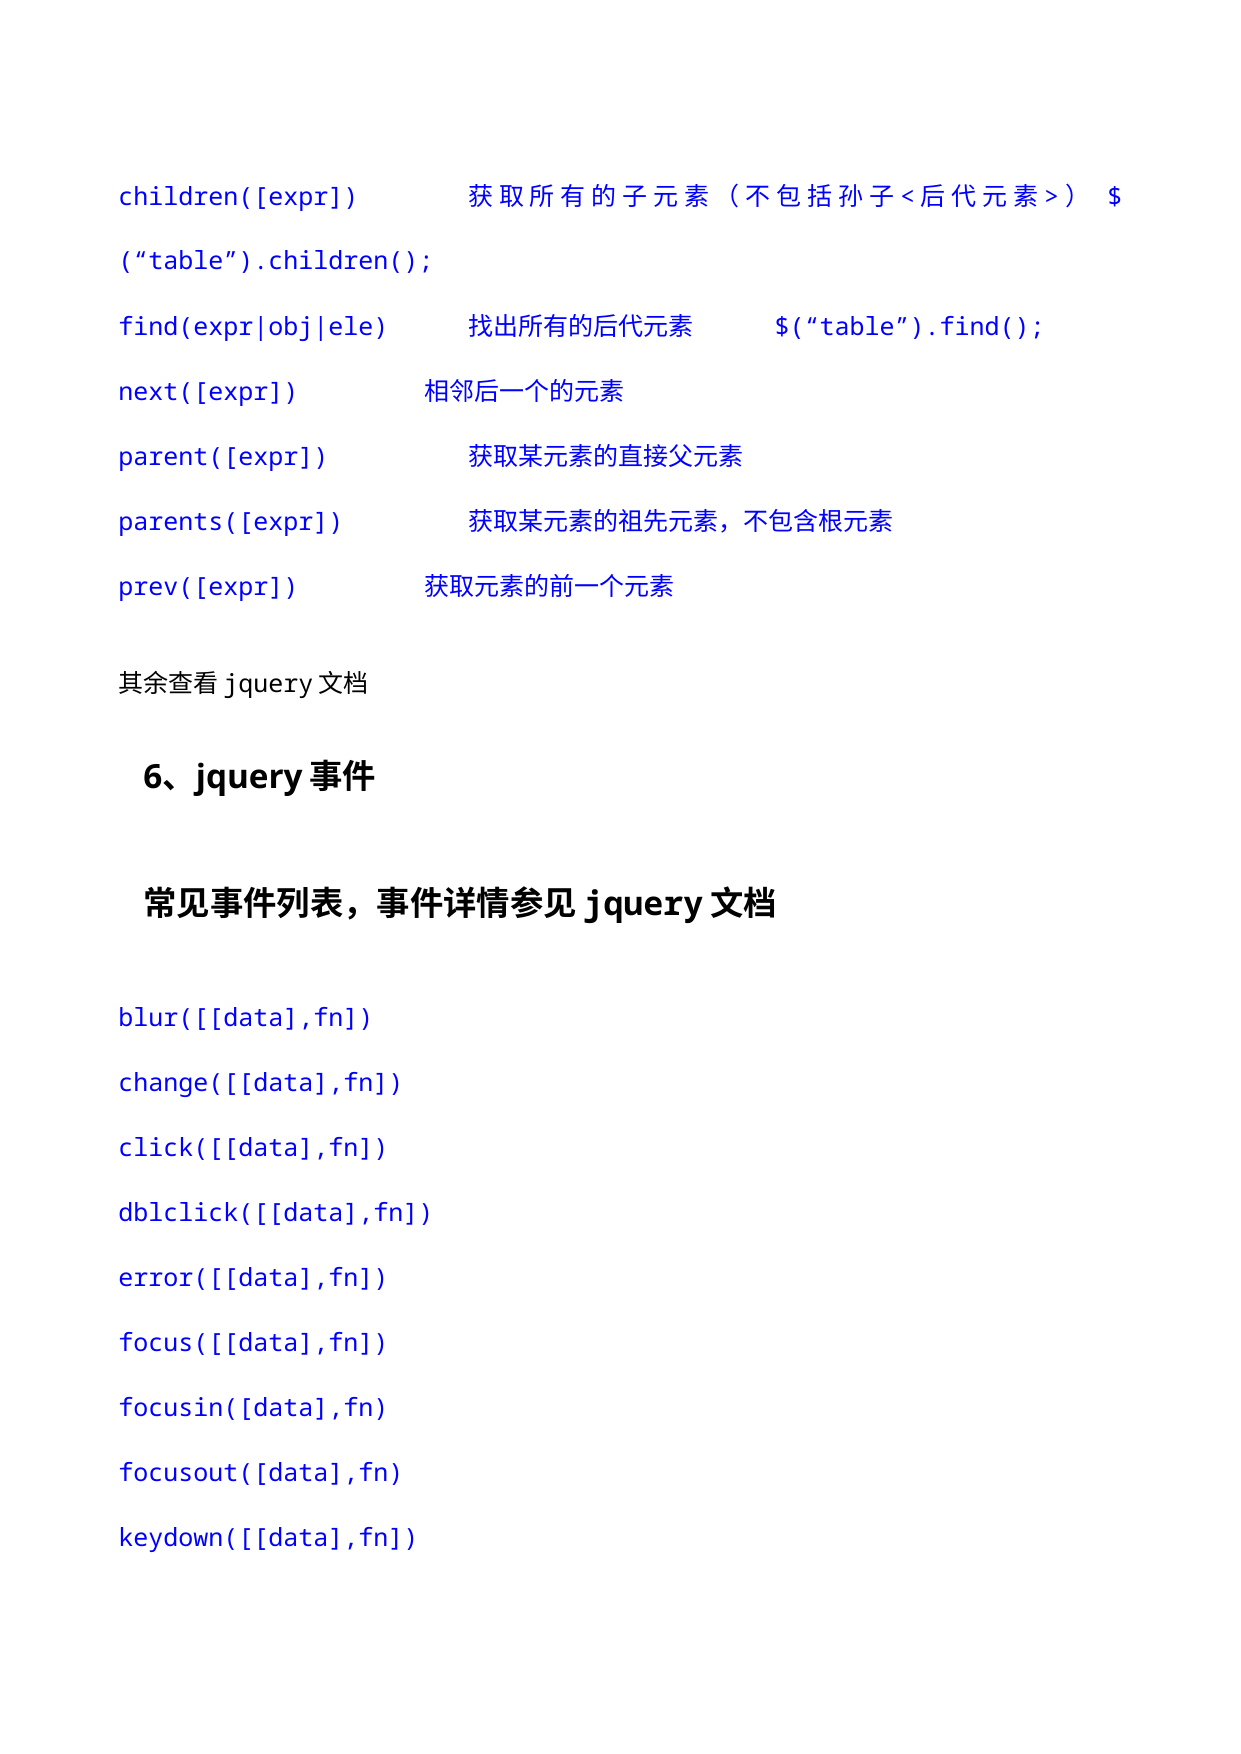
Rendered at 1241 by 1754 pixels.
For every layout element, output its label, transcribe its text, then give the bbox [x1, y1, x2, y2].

text parents([expr]) 获取某元素的祖先元素，不包含根元素 [118, 487, 1122, 552]
text focusout([data],fn) [118, 1439, 1122, 1504]
text parent([expr]) 获取某元素的直接父元素 [118, 422, 1122, 487]
text focus([[data],fn]) [118, 1309, 1122, 1374]
text prev([expr]) 获取元素的前一个元素 [118, 552, 1122, 617]
text next([expr]) 相邻后一个的元素 [118, 357, 1122, 422]
text focusin([data],fn) [118, 1374, 1122, 1439]
text change([[data],fn]) [118, 1049, 1122, 1114]
text find(expr|obj|ele) 找出所有的后代元素 $(“table”).find(); [118, 292, 1122, 357]
text dblclick([[data],fn]) [118, 1179, 1122, 1244]
text click([[data],fn]) [118, 1114, 1122, 1179]
text children([expr]) 获取所有的子元素（不包括孙子<后代元素>） $(“table”).children(); [118, 162, 1122, 292]
subtitle 6、jquery事件 [143, 742, 1097, 807]
text error([[data],fn]) [118, 1244, 1122, 1309]
text keydown([[data],fn]) [118, 1504, 1122, 1569]
text 其余查看jquery文档 [118, 649, 1122, 714]
subtitle 常见事件列表，事件详情参见jquery文档 [143, 869, 1097, 934]
text blur([[data],fn]) [118, 984, 1122, 1049]
